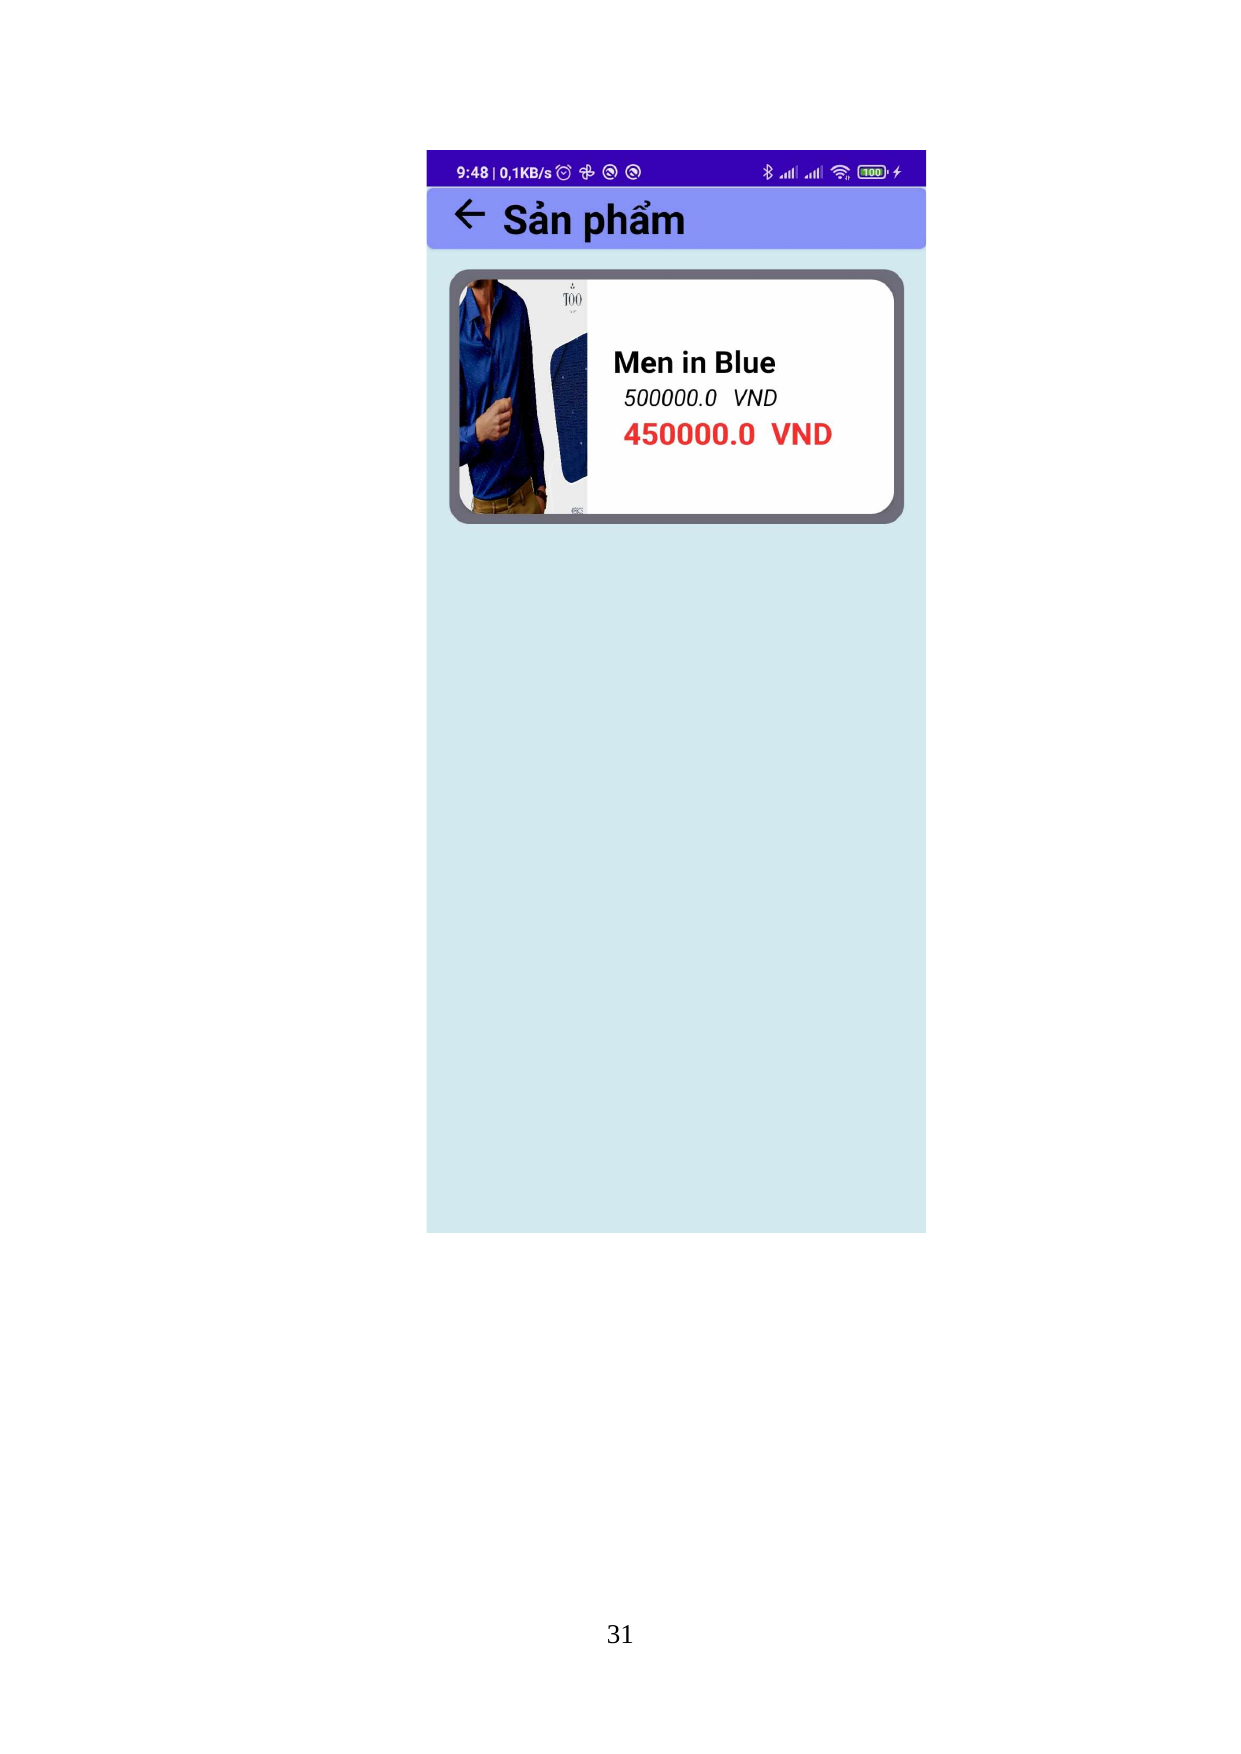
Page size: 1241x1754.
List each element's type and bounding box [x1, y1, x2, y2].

picture [426, 150, 927, 1233]
